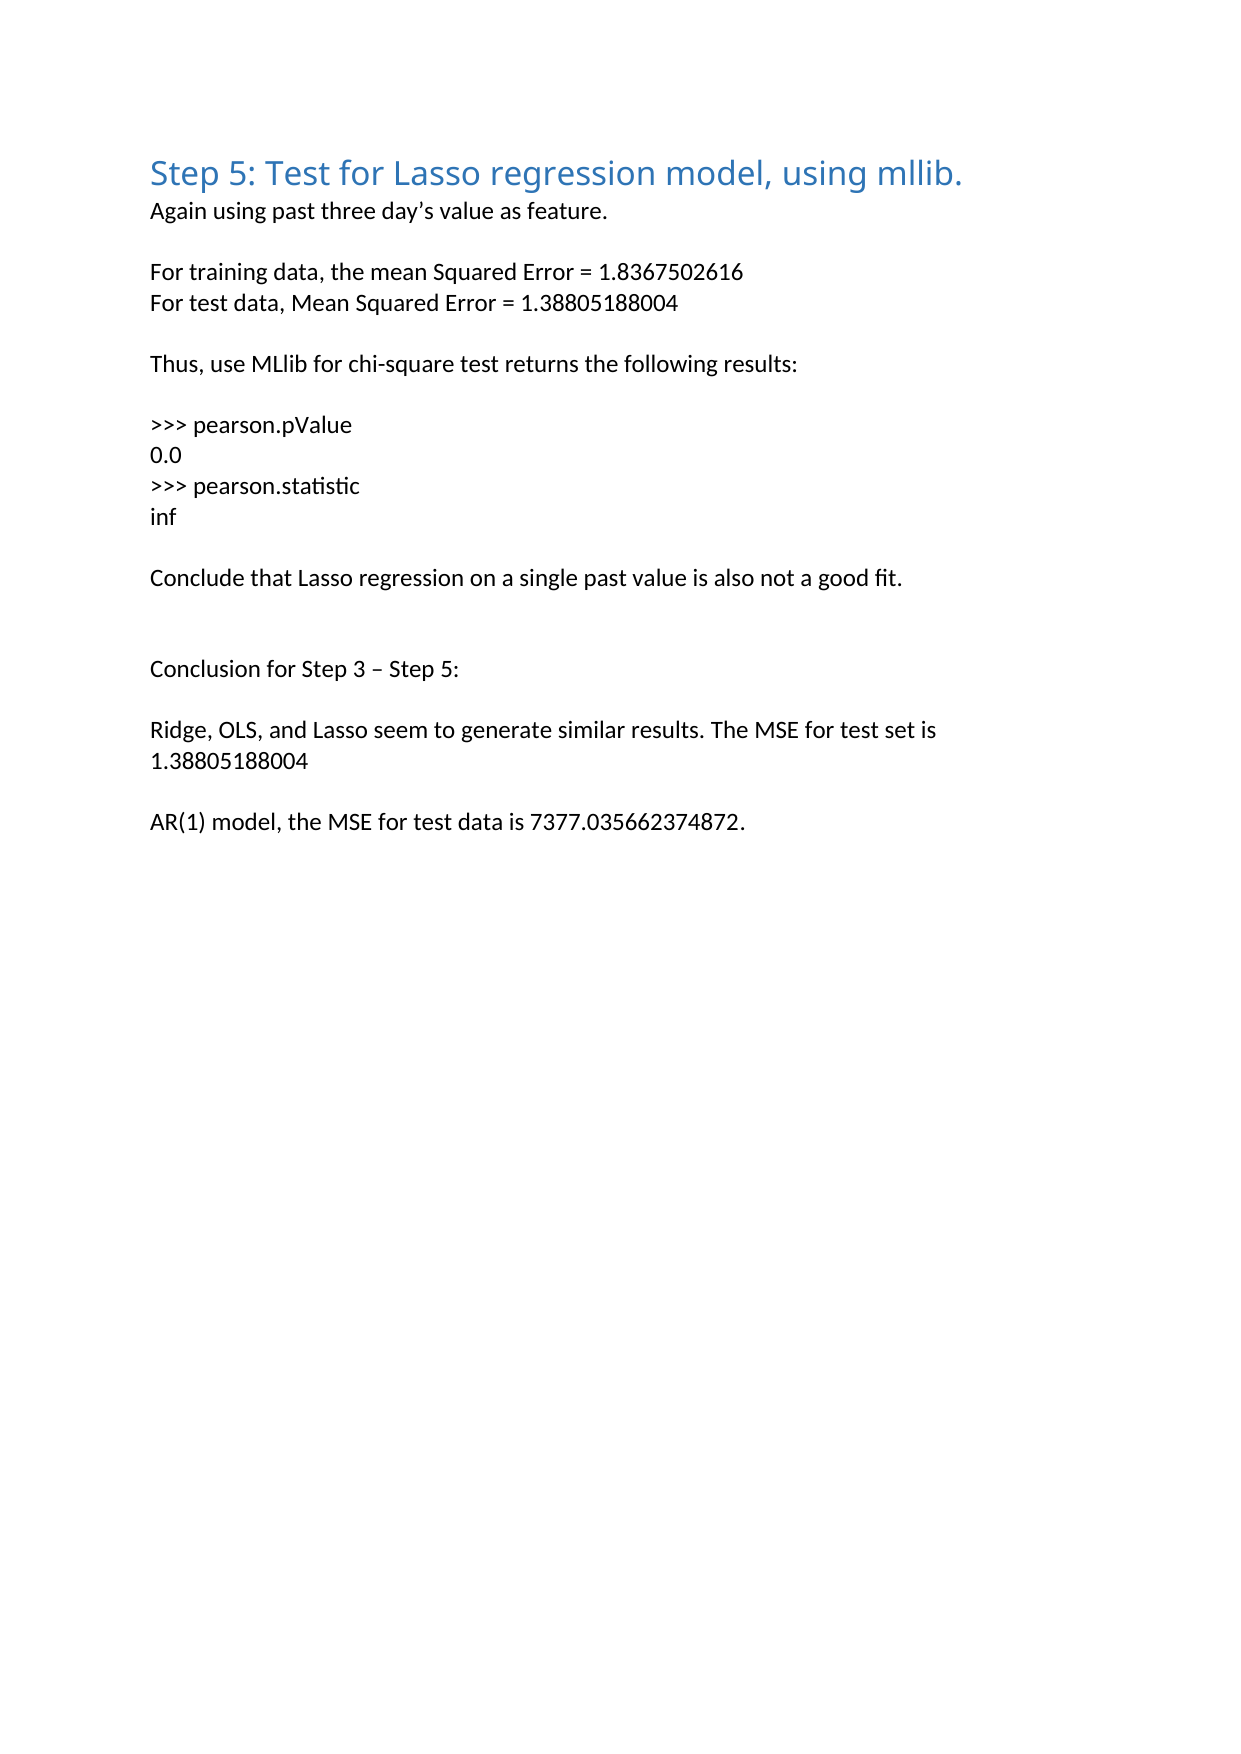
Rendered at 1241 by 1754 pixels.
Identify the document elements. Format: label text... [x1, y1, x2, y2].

text 0.0 [150, 439, 1090, 470]
text Conclusion for Step 3 – Step 5: [150, 653, 1090, 684]
text inf [150, 501, 1090, 531]
text For test data, Mean Squared Error = 1.38805188004 [150, 287, 1090, 317]
text For training data, the mean Squared Error = 1.8367502616 [150, 256, 1090, 287]
text AR(1) model, the MSE for test data is 7377.035662374872. [150, 806, 1090, 836]
text Thus, use MLlib for chi-square test returns the following results: [150, 348, 1090, 378]
text Again using past three day’s value as feature. [150, 195, 1090, 226]
subtitle Step 5: Test for Lasso regression model, using mllib. [150, 150, 1090, 195]
text >>> pearson.pValue [150, 409, 1090, 439]
text Conclude that Lasso regression on a single past value is also not a good fit. [150, 562, 1090, 592]
text Ridge, OLS, and Lasso seem to generate similar results. The MSE for test set is 1.38805188004 [150, 714, 1090, 775]
text >>> pearson.statistic [150, 470, 1090, 501]
